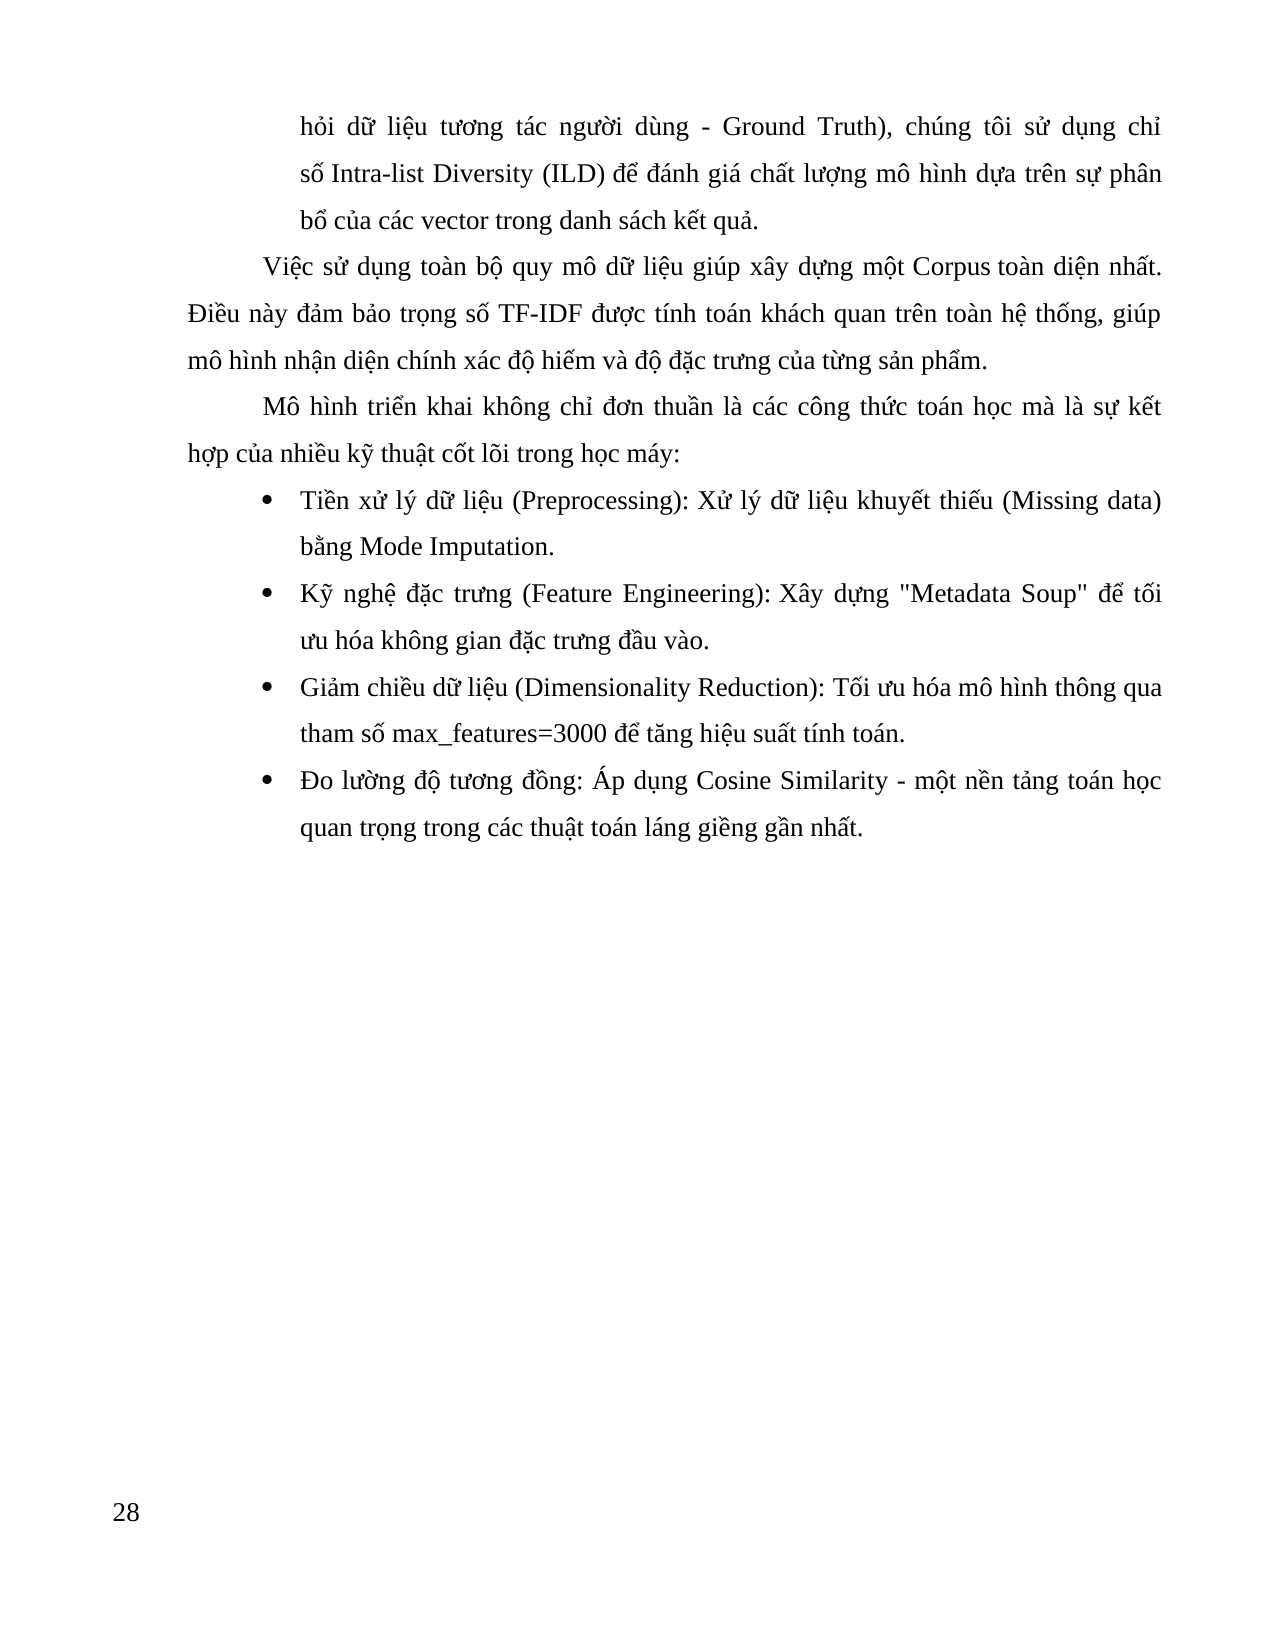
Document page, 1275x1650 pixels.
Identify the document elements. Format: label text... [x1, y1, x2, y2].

text Mô hình triển khai không chỉ đơn thuần là các công thức toán học mà là sự kết hợp của nhiều kỹ thuật cốt lõi trong học máy: [187, 390, 1162, 468]
list Đo lường độ tương đồng: Áp dụng Cosine Similarity - một nền tảng toán học quan trọng trong các thuật toán láng giềng gần nhất. [262, 764, 1162, 842]
list Giảm chiều dữ liệu (Dimensionality Reduction): Tối ưu hóa mô hình thông qua tham số max_features=3000 để tăng hiệu suất tính toán. [262, 671, 1162, 748]
list Kỹ nghệ đặc trưng (Feature Engineering): Xây dựng "Metadata Soup" để tối ưu hóa không gian đặc trưng đầu vào. [262, 577, 1162, 655]
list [262, 110, 1162, 235]
text Việc sử dụng toàn bộ quy mô dữ liệu giúp xây dựng một Corpus toàn diện nhất. Điều này đảm bảo trọng số TF-IDF được tính toán khách quan trên toàn hệ thống, giúp mô hình nhận diện chính xác độ hiếm và độ đặc trưng của từng sản phẩm. [187, 250, 1162, 375]
list Tiền xử lý dữ liệu (Preprocessing): Xử lý dữ liệu khuyết thiếu (Missing data) bằng Mode Imputation. [262, 484, 1162, 562]
